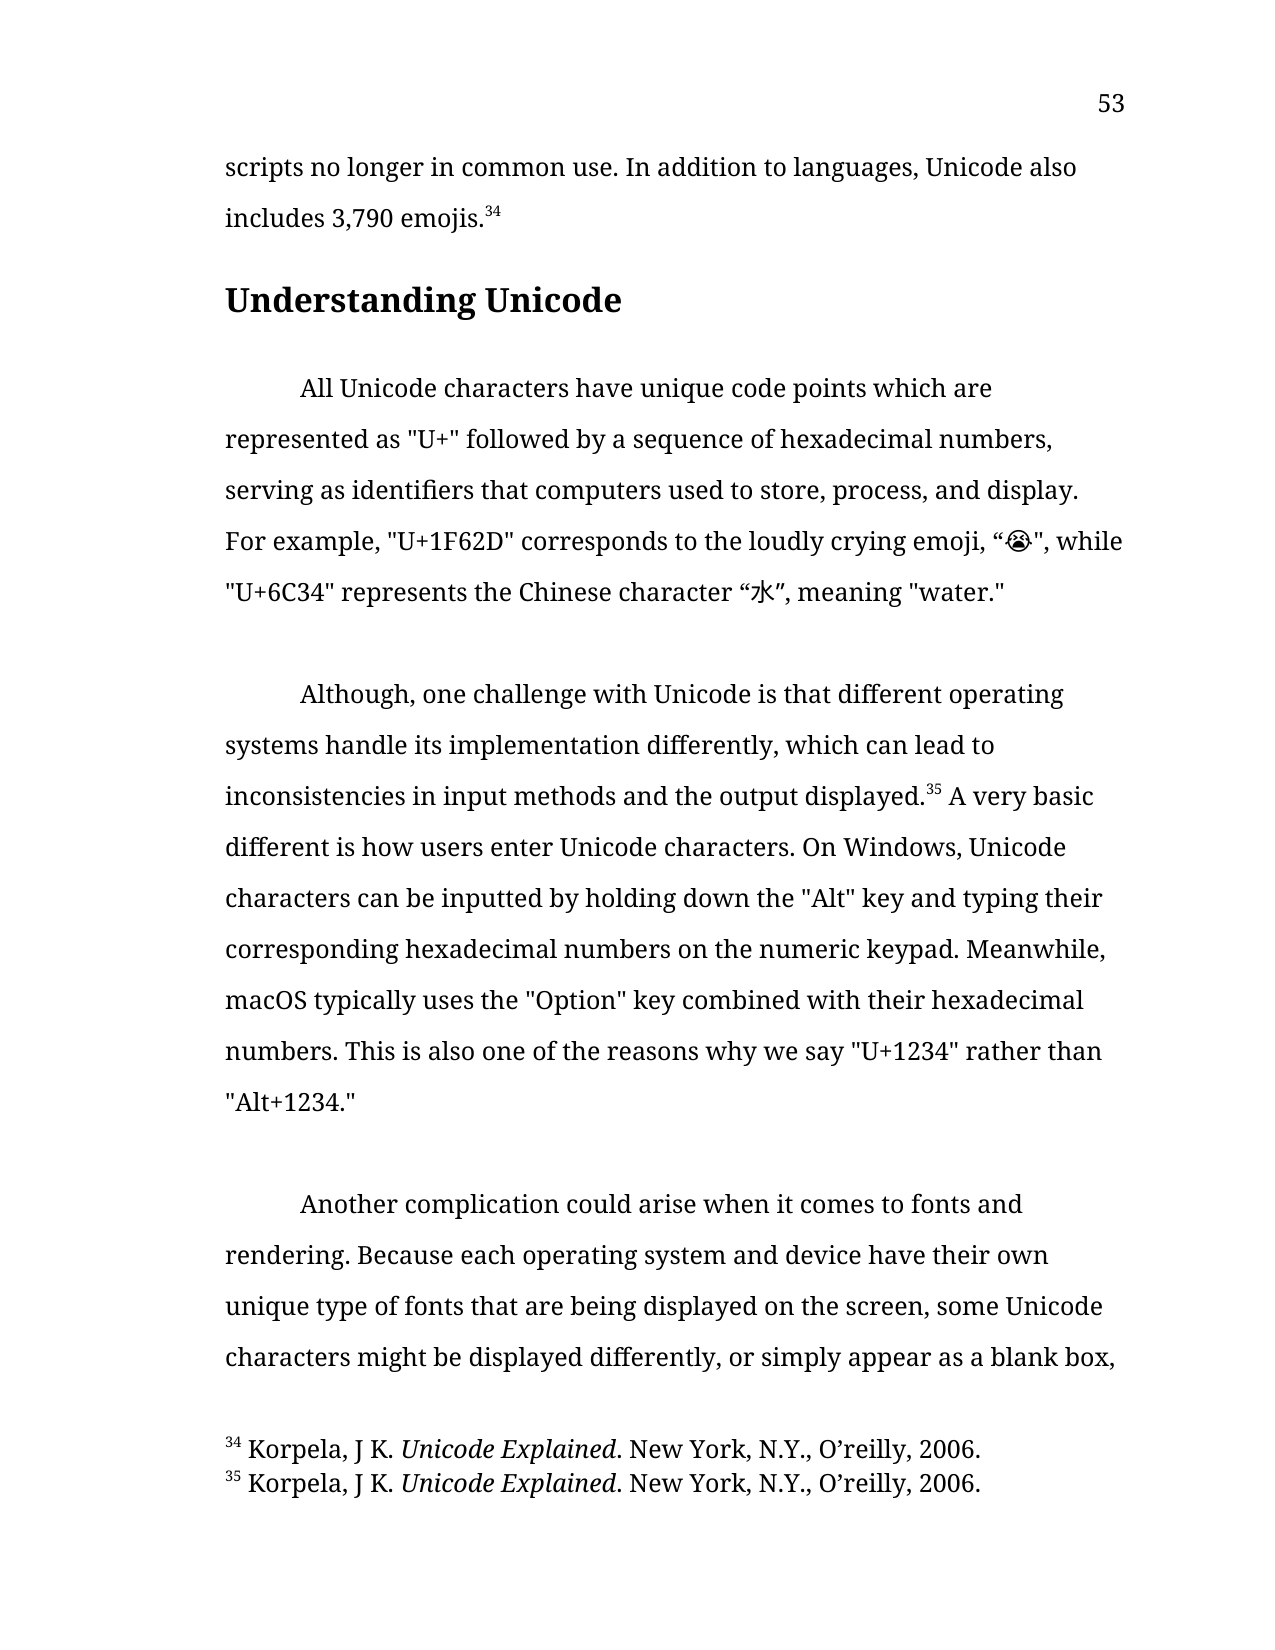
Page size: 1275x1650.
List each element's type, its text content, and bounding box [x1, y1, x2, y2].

text All Unicode characters have unique code points which are represented as "U+" followed by a sequence of hexadecimal numbers, serving as identifiers that computers used to store, process, and display. For example, "U+1F62D" corresponds to the loudly crying emoji, “😭", while "U+6C34" represents the Chinese character “水”, meaning "water." [225, 370, 1125, 608]
text Although, one challenge with Unicode is that different operating systems handle its implementation differently, which can lead to inconsistencies in input methods and the output displayed. A very basic different is how users enter Unicode characters. On Windows, Unicode characters can be inputted by holding down the "Alt" key and typing their corresponding hexadecimal numbers on the numeric keypad. Meanwhile, macOS typically uses the "Option" key combined with their hexadecimal numbers. This is also one of the reasons why we say "U+1234" rather than "Alt+1234." [225, 676, 1125, 1119]
subtitle Understanding Unicode [225, 277, 1125, 322]
